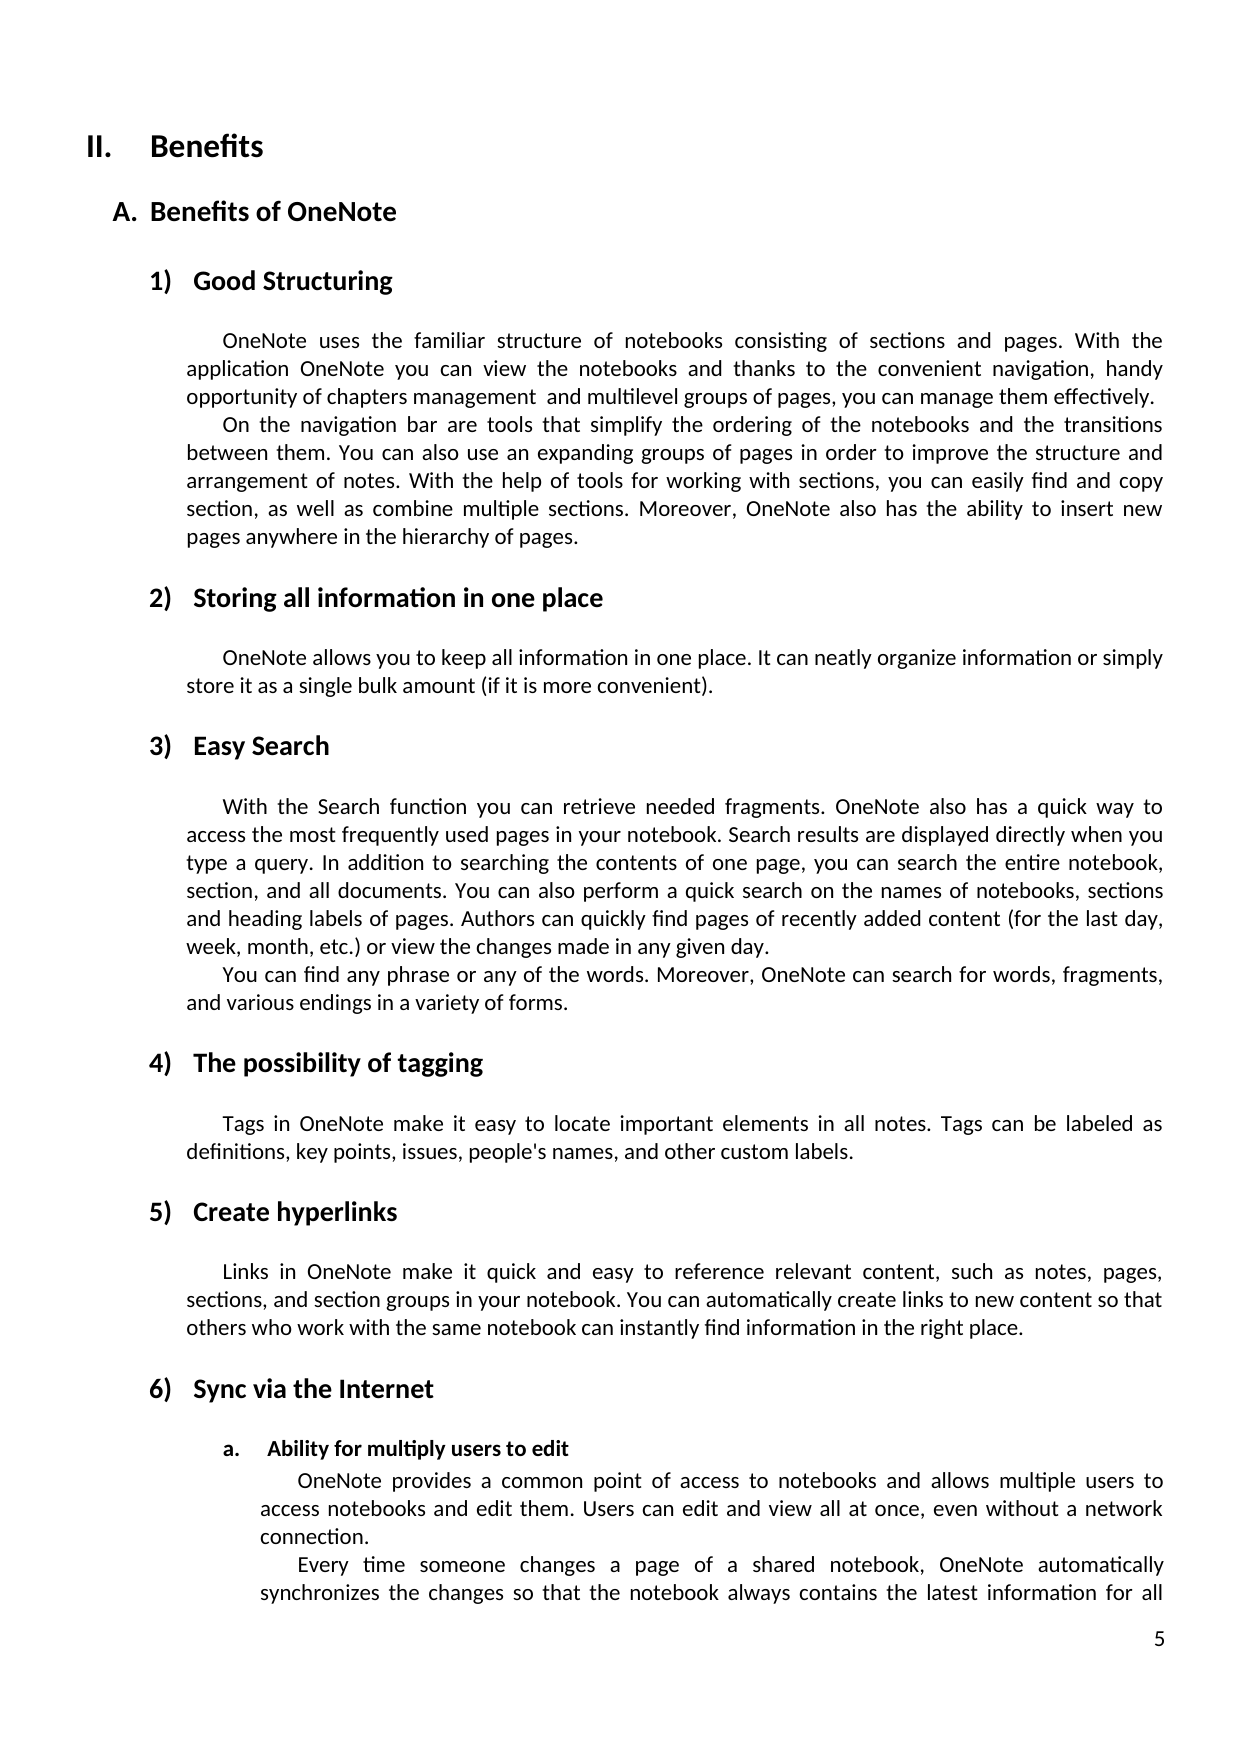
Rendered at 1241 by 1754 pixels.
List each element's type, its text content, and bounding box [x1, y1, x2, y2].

subtitle Storing all information in one place [149, 579, 1165, 614]
text OneNote provides a common point of access to notebooks and allows multiple users to access notebooks and edit them. Users can edit and view all at once, even without a network connection. [260, 1466, 1165, 1551]
subtitle The possibility of tagging [149, 1045, 1165, 1079]
text On the navigation bar are tools that simplify the ordering of the notebooks and the transitions between them. You can also use an expanding groups of pages in order to improve the structure and arrangement of notes. With the help of tools for working with sections, you can easily find and copy section, as well as combine multiple sections. Moreover, OneNote also has the ability to insert new pages anywhere in the hierarchy of pages. [186, 410, 1165, 550]
text Links in OneNote make it quick and easy to reference relevant content, such as notes, pages, sections, and section groups in your notebook. You can automatically create links to new content so that others who work with the same notebook can instantly find information in the right place. [186, 1257, 1165, 1342]
subtitle Create hyperlinks [149, 1194, 1165, 1228]
text OneNote allows you to keep all information in one place. It can neatly organize information or simply store it as a single bulk amount (if it is more convenient). [186, 643, 1165, 699]
text You can find any phrase or any of the words. Moreover, OneNote can search for words, fragments, and various endings in a variety of forms. [186, 960, 1165, 1016]
subtitle Good Structuring [149, 263, 1165, 297]
subtitle Benefits of OneNote [112, 193, 1165, 228]
text Tags in OneNote make it easy to locate important elements in all notes. Tags can be labeled as definitions, key points, issues, people's names, and other custom labels. [186, 1109, 1165, 1165]
text With the Search function you can retrieve needed fragments. OneNote also has a quick way to access the most frequently used pages in your notebook. Search results are displayed directly when you type a query. In addition to searching the contents of one page, you can search the entire notebook, section, and all documents. You can also perform a quick search on the names of notebooks, sections and heading labels of pages. Authors can quickly find pages of recently added content (for the last day, week, month, etc.) or view the changes made in any given day. [186, 792, 1165, 960]
text OneNote uses the familiar structure of notebooks consisting of sections and pages. With the application OneNote you can view the notebooks and thanks to the convenient navigation, handy opportunity of chapters management and multilevel groups of pages, you can manage them effectively. [186, 326, 1165, 410]
text Ability for multiply users to edit [223, 1434, 1165, 1462]
subtitle Easy Search [149, 728, 1165, 763]
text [260, 1551, 1165, 1607]
subtitle Benefits [112, 125, 1165, 166]
subtitle Sync via the Internet [149, 1371, 1165, 1405]
